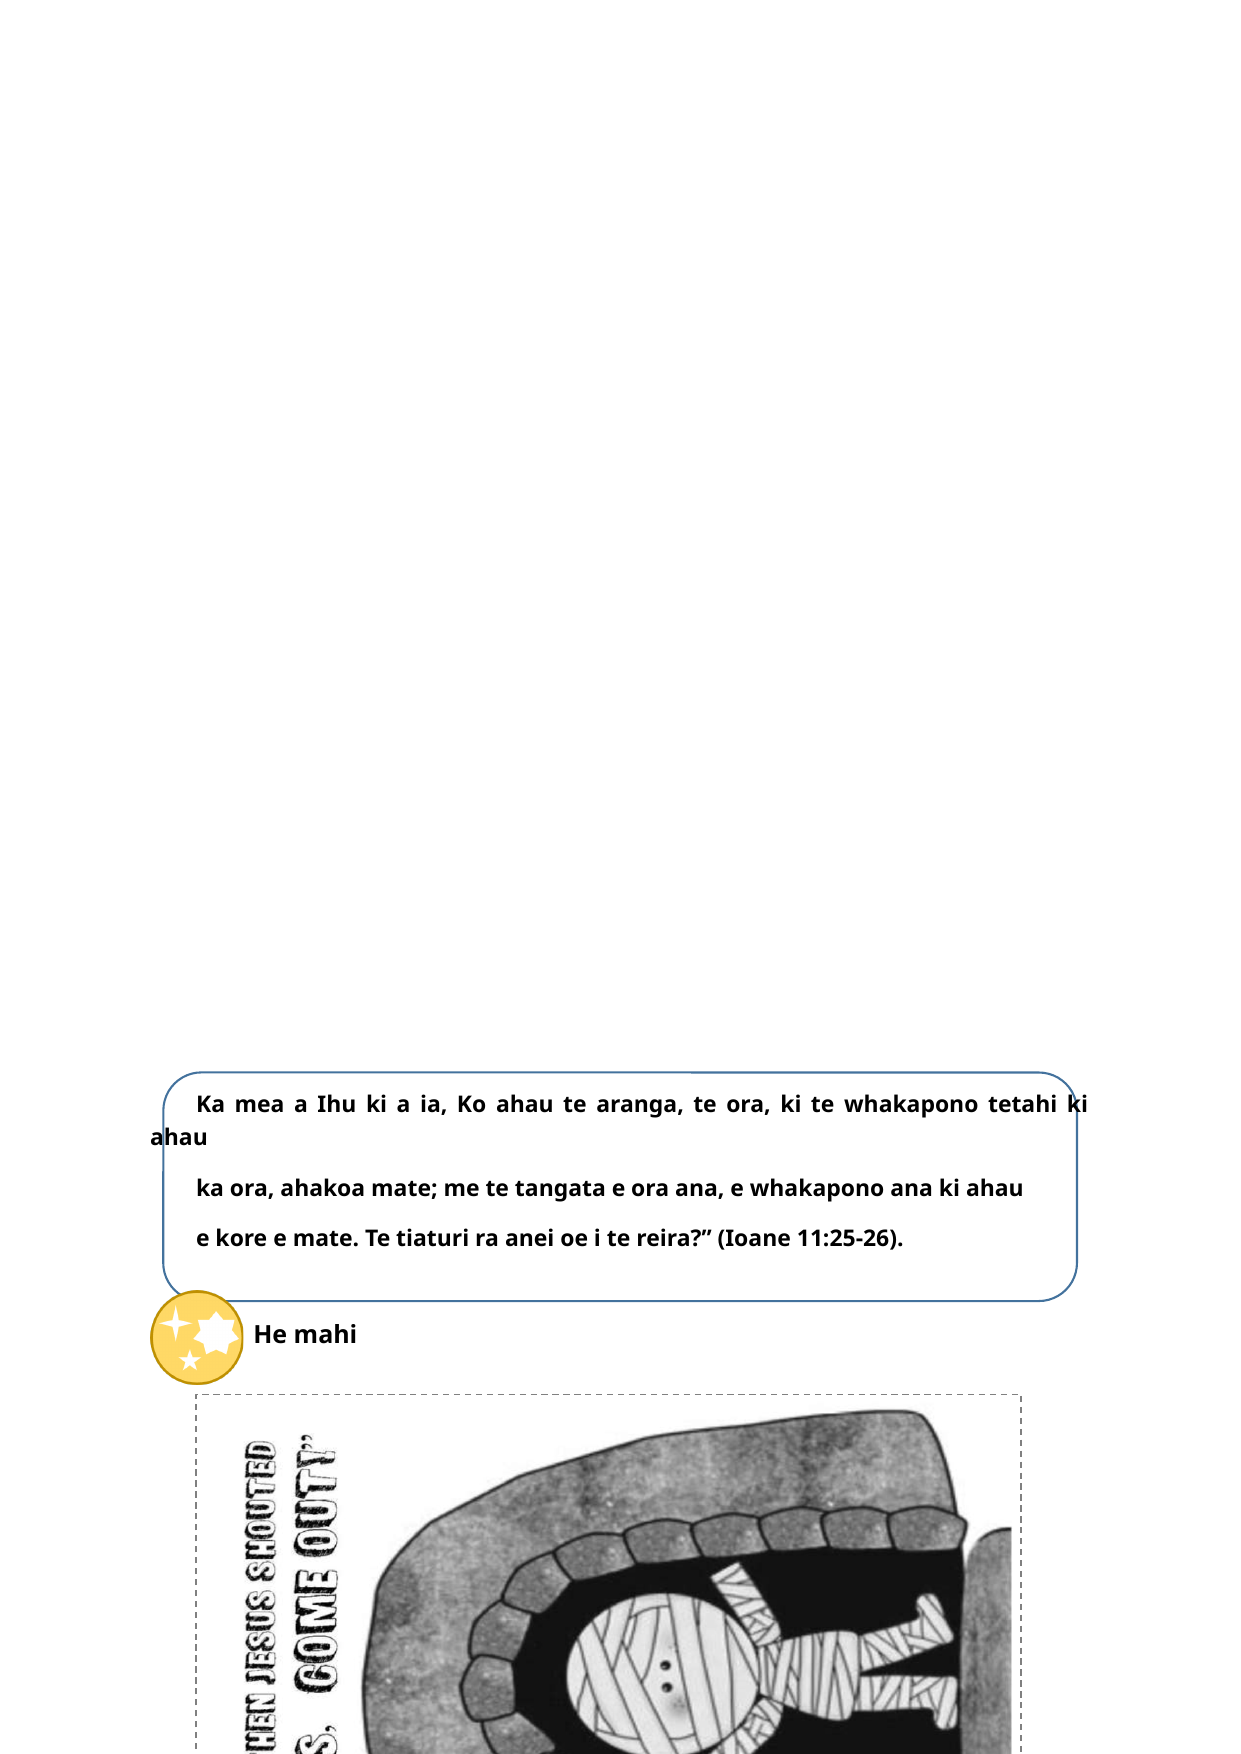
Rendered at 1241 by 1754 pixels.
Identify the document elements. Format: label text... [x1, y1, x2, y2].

text ka ora, ahakoa mate; me te tangata e ora ana, e whakapono ana ki ahau [150, 1172, 1090, 1203]
picture [198, 1396, 1020, 1754]
text e kore e mate. Te tiaturi ra anei oe i te reira?” (Ioane 11:25-26). [150, 1222, 1090, 1253]
text He mahi [244, 1317, 1090, 1351]
text Ka mea a Ihu ki a ia, Ko ahau te aranga, te ora, ki te whakapono tetahi ki ahau [150, 1088, 1090, 1153]
picture [150, 1290, 244, 1385]
